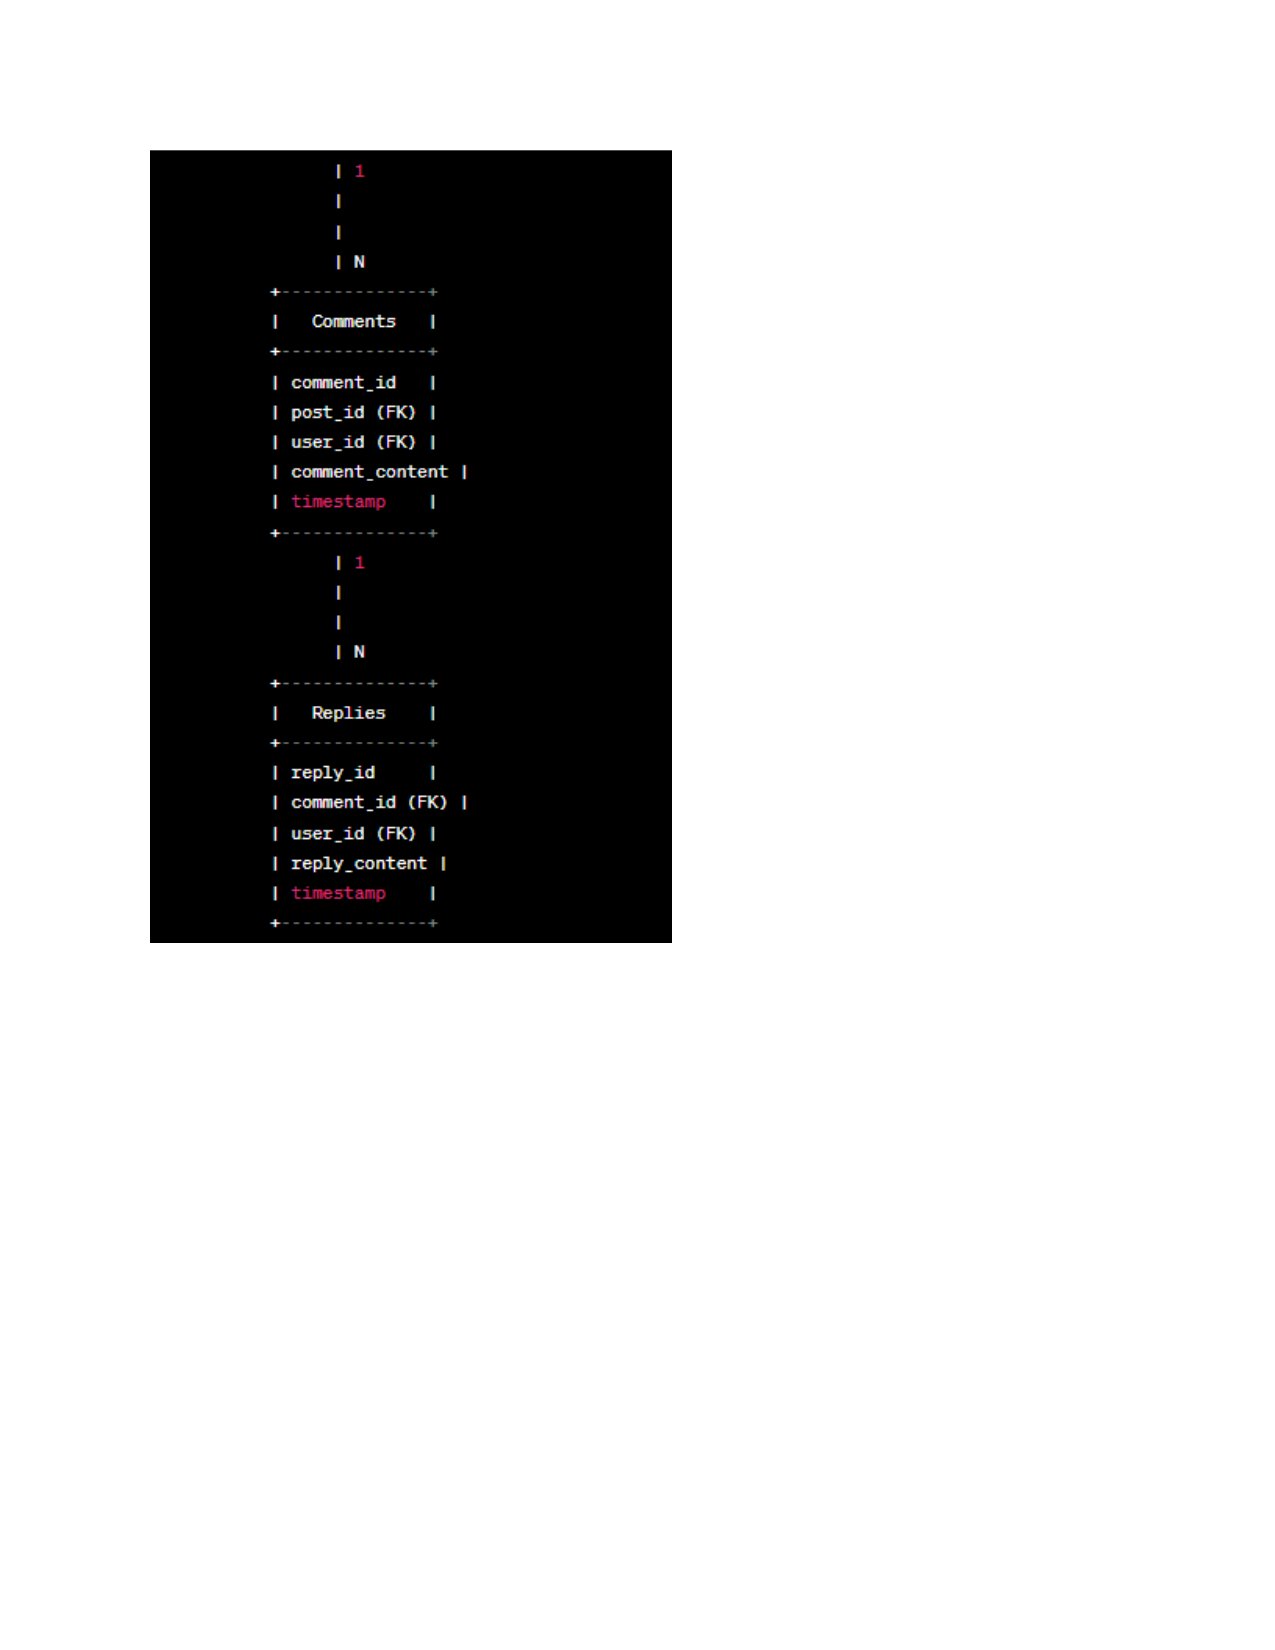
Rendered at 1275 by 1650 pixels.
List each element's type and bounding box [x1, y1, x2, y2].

picture [150, 150, 672, 943]
